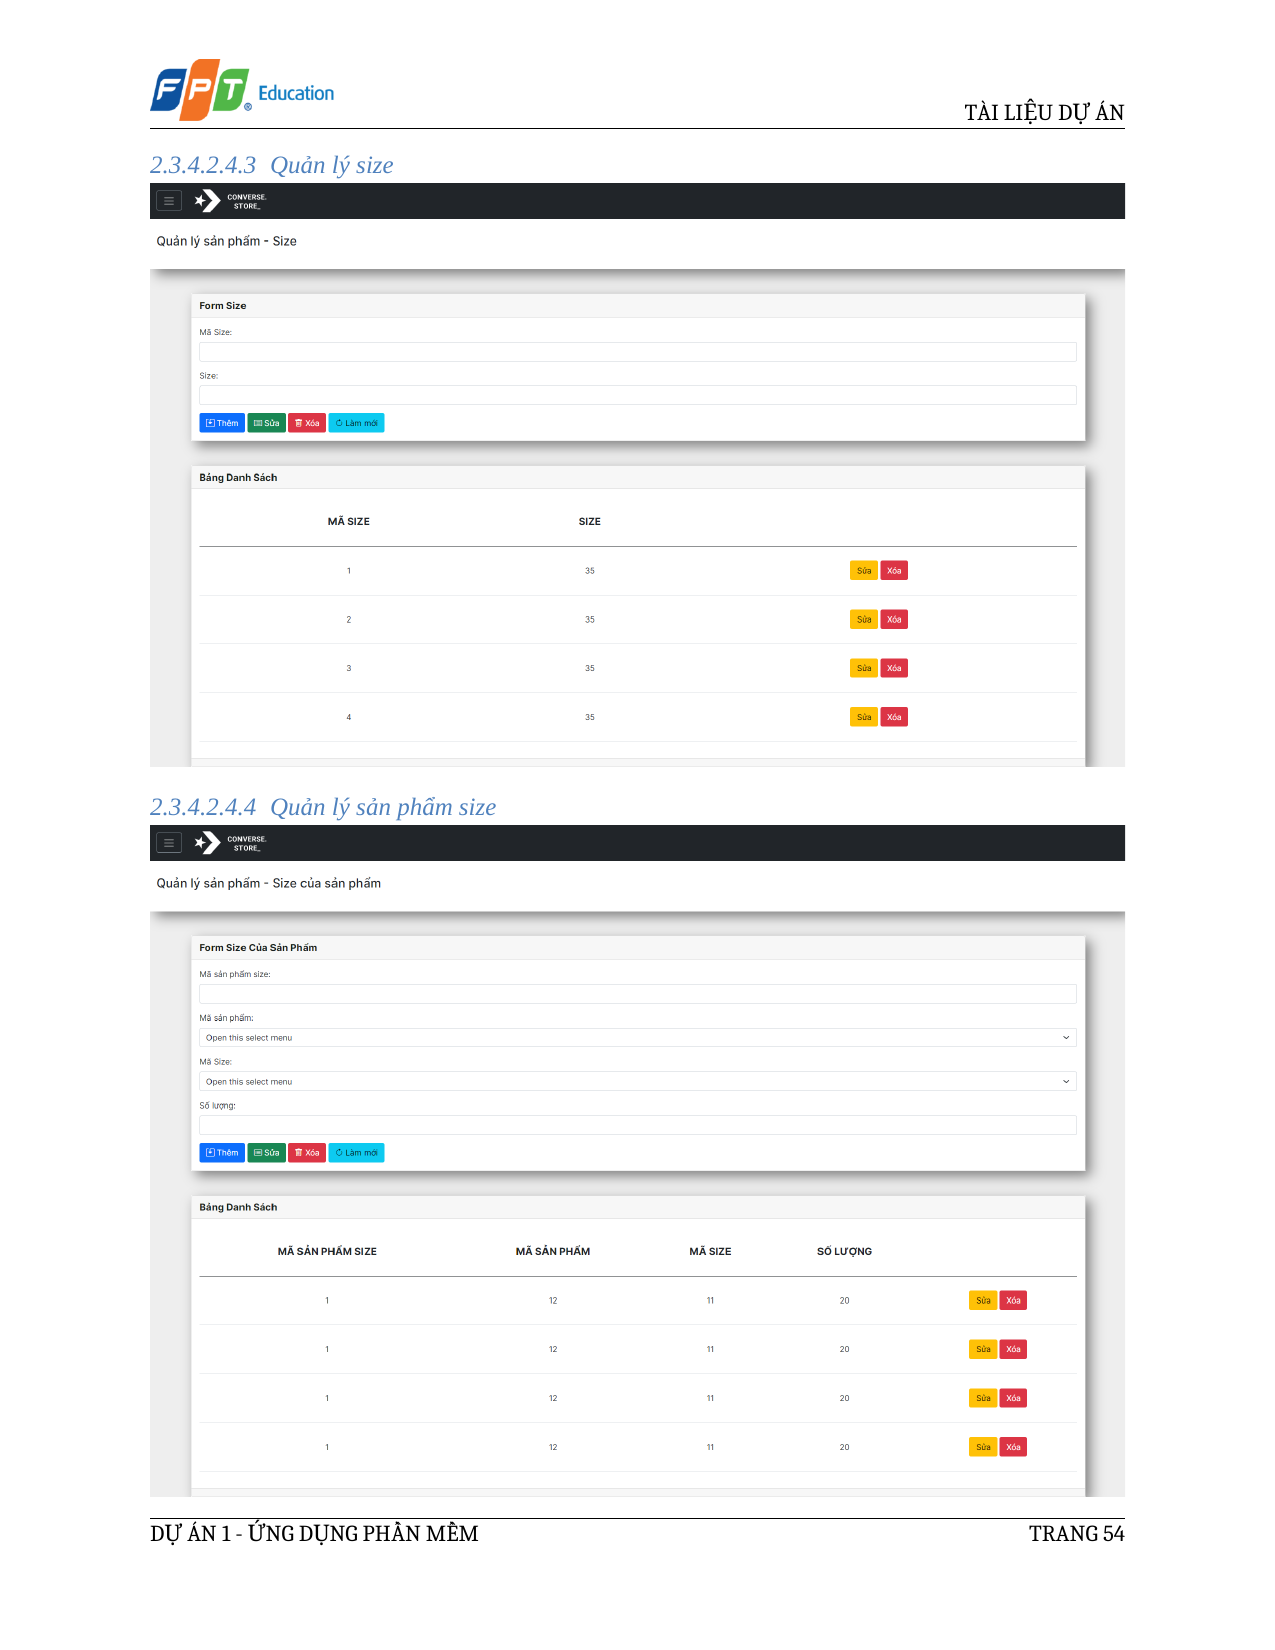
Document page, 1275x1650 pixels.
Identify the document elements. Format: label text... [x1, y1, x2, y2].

subtitle Quản lý size [150, 150, 1125, 179]
subtitle Quản lý sản phẩm size [150, 792, 1125, 821]
picture [150, 183, 1125, 767]
picture [150, 59, 336, 121]
picture [150, 825, 1125, 1497]
